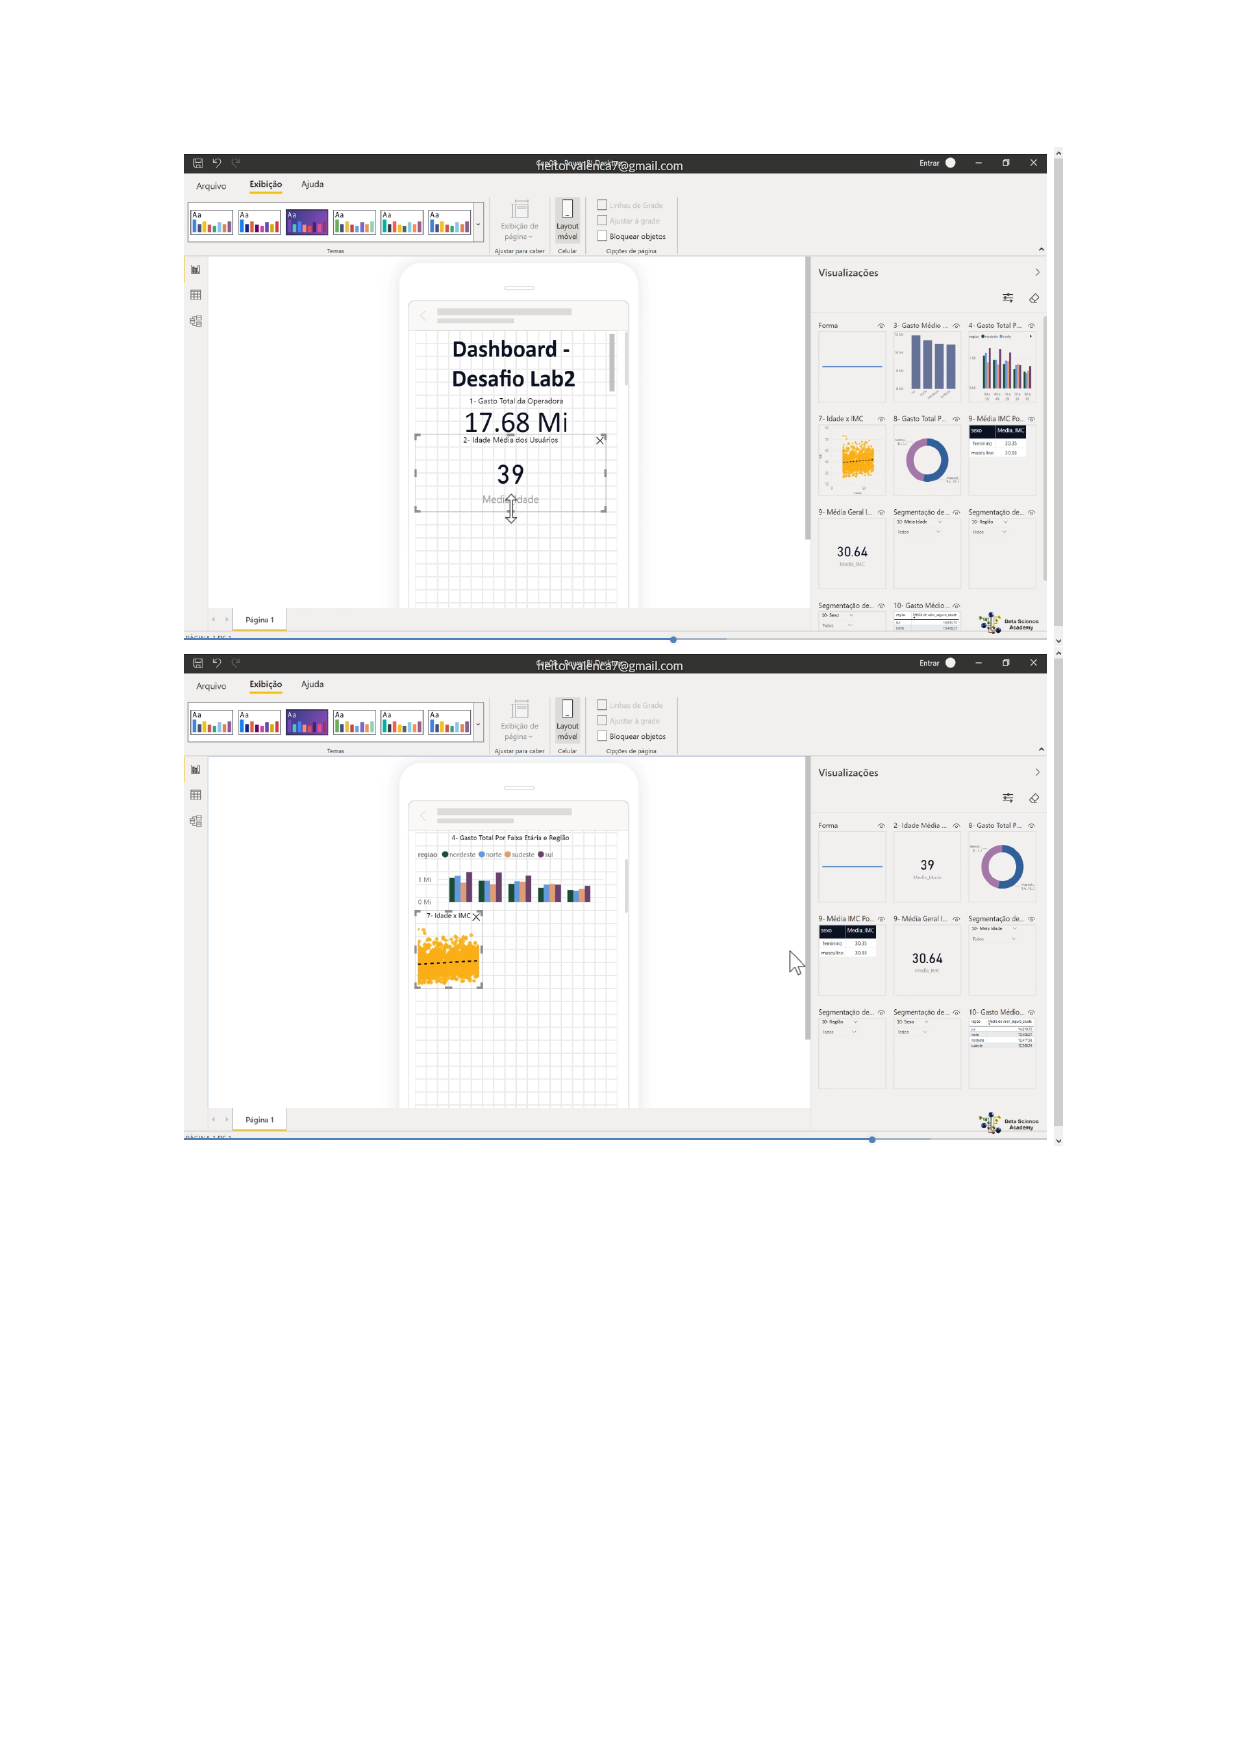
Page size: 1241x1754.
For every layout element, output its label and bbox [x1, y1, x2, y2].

picture [177, 647, 1063, 1146]
picture [177, 147, 1063, 646]
